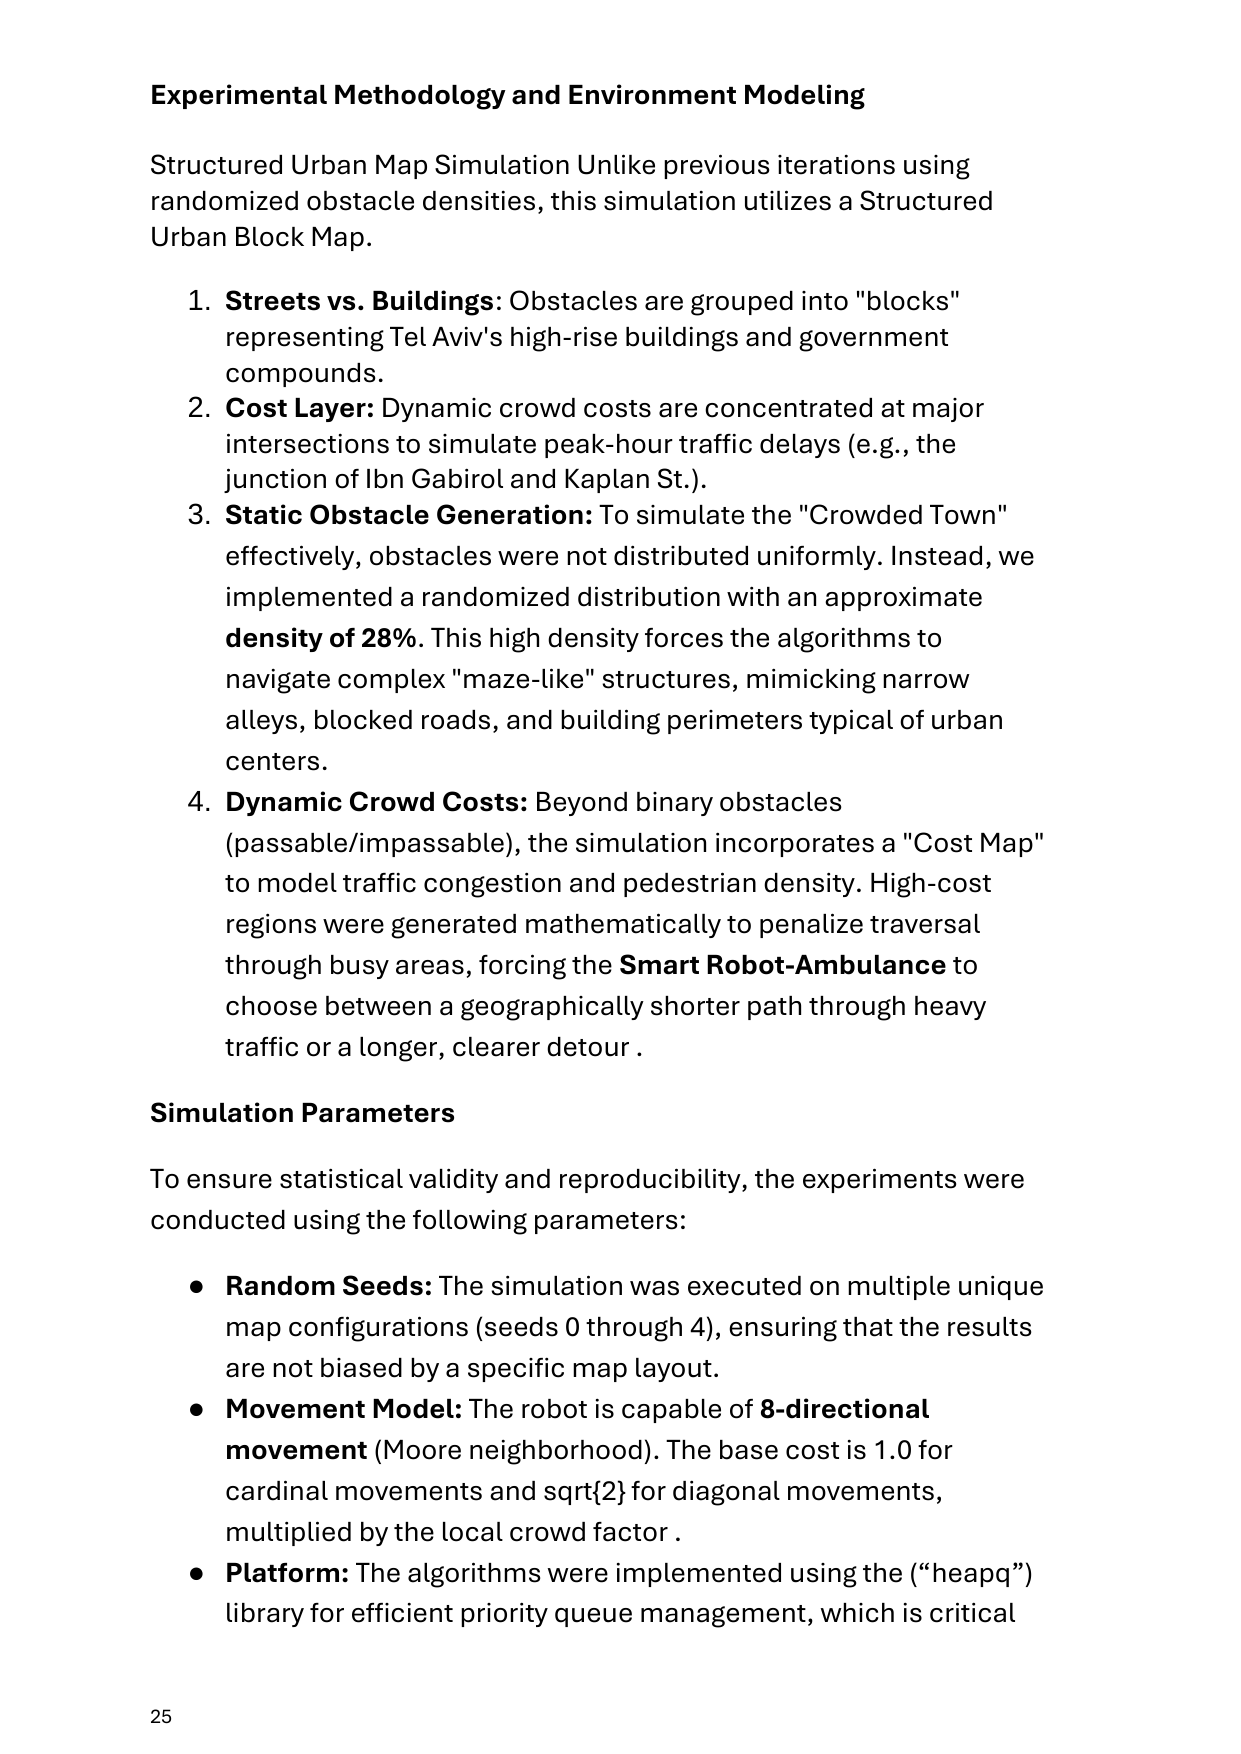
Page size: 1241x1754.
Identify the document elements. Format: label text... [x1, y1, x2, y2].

text Structured Urban Map Simulation Unlike previous iterations using randomized obstacle densities, this simulation utilizes a Structured Urban Block Map. [150, 147, 1053, 254]
list Cost Layer: Dynamic crowd costs are concentrated at major intersections to simulate peak-hour traffic delays (e.g., the junction of Ibn Gabirol and Kaplan St.). [187, 419, 1053, 526]
list Streets vs. Buildings: Obstacles are grouped into "blocks" representing Tel Aviv's high-rise buildings and government compounds. [187, 283, 1053, 390]
